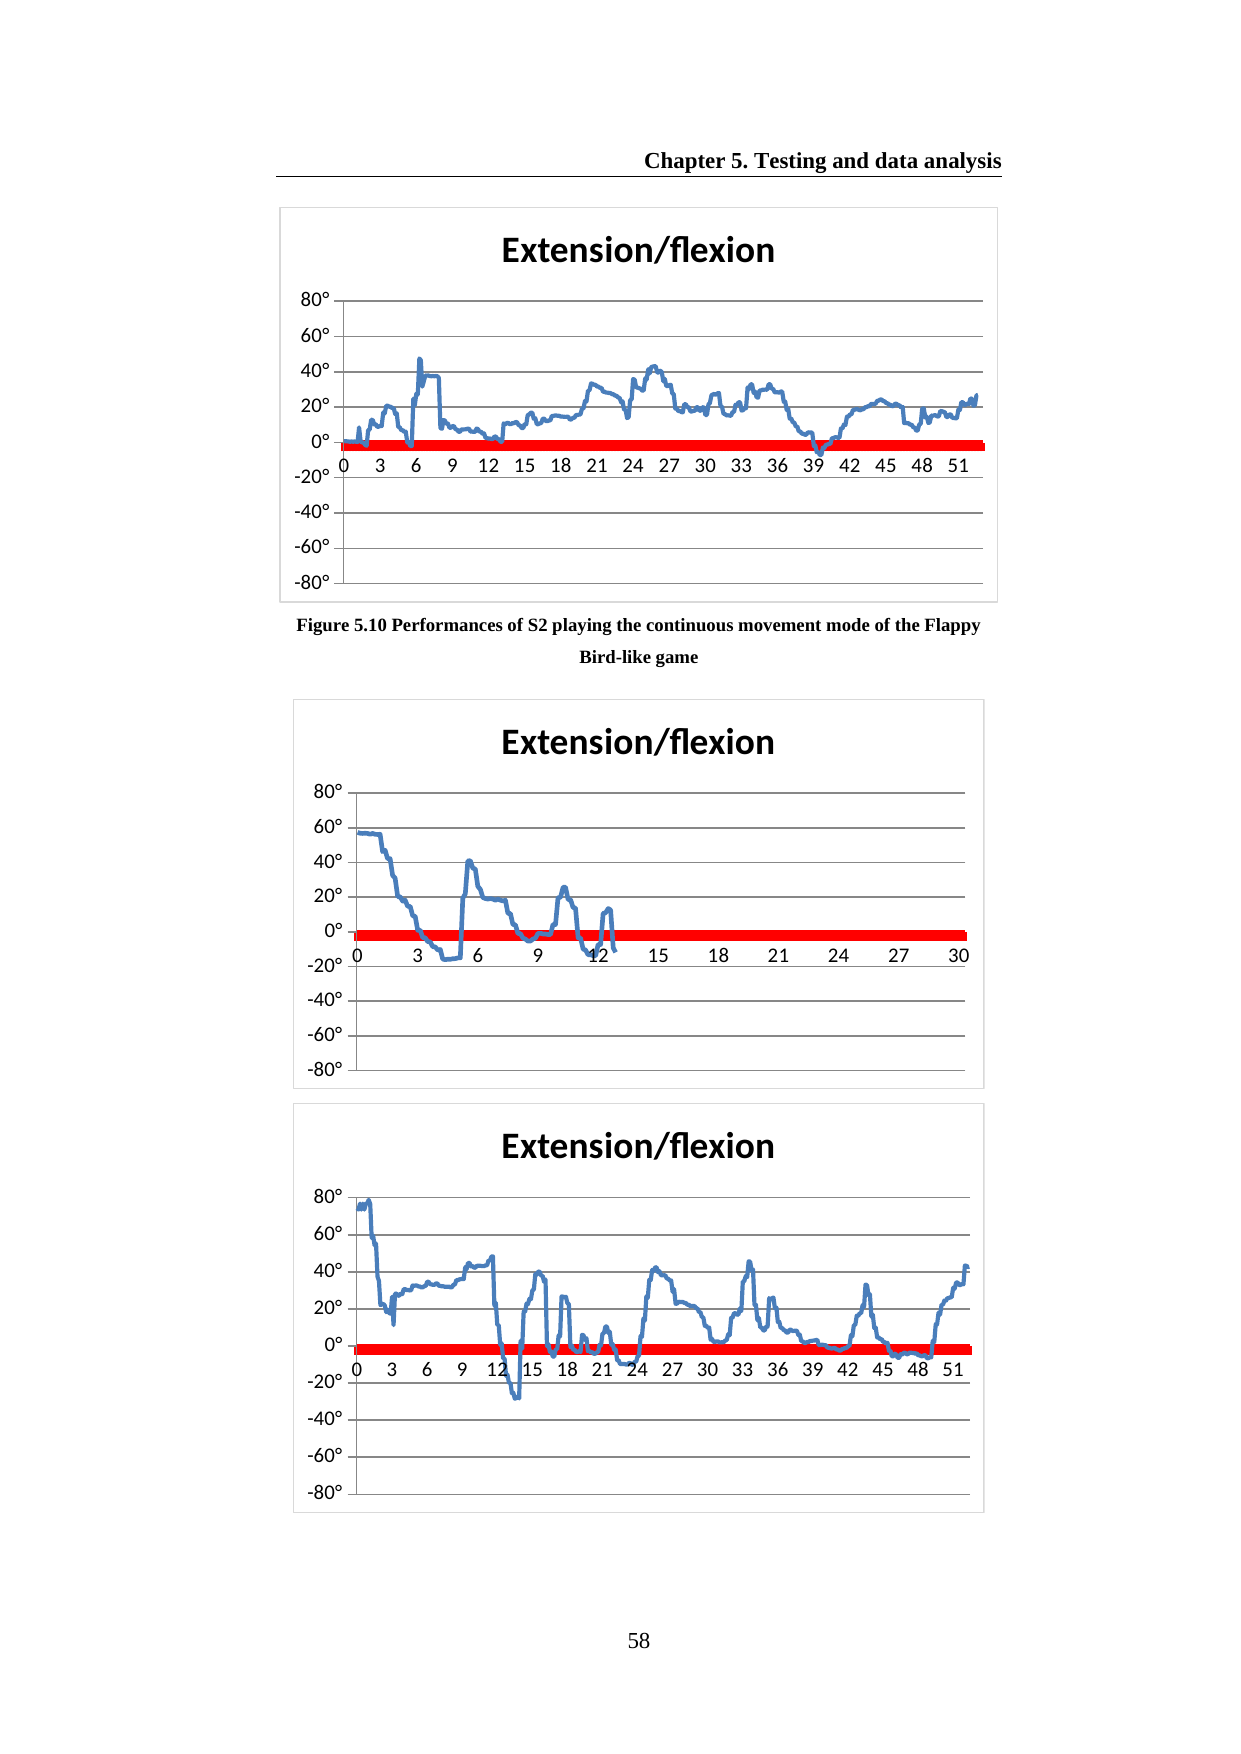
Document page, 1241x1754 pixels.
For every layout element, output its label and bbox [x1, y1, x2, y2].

text [276, 207, 1002, 667]
text [276, 699, 1002, 1513]
